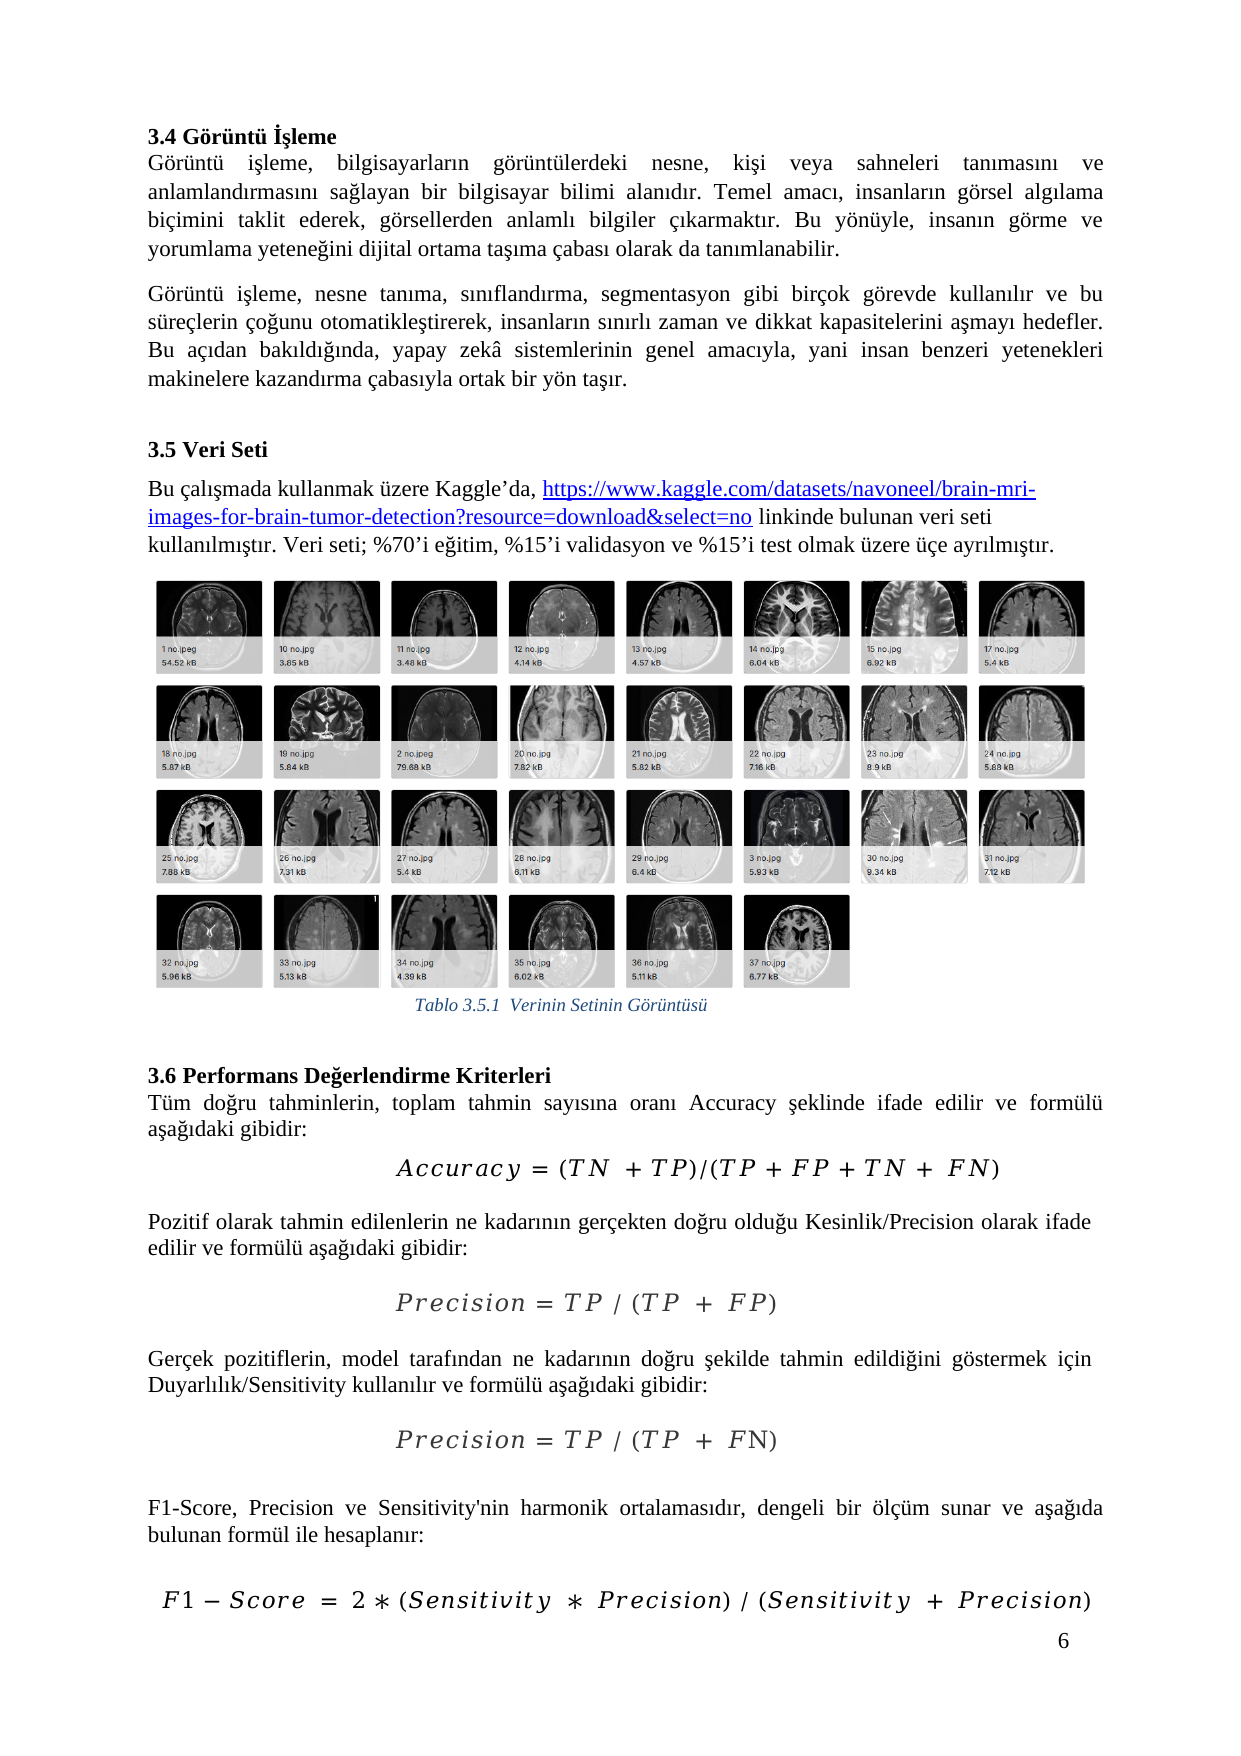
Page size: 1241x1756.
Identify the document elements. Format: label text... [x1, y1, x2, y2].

text F1-Score, Precision ve Sensitivity'nin harmonik ortalamasıdır, dengeli bir ölçüm sunar ve aşağıda bulunan formül ile hesaplanır: [148, 1494, 1105, 1547]
text 𝐹1 − 𝑆𝑐𝑜𝑟𝑒 = 2 ∗ (𝑆𝑒𝑛𝑠𝑖𝑡𝑖𝑣𝑖𝑡𝑦 ∗ 𝑃𝑟𝑒𝑐𝑖𝑠𝑖𝑜𝑛) / (𝑆𝑒𝑛𝑠𝑖𝑡𝑖𝑣𝑖𝑡𝑦 + 𝑃𝑟𝑒𝑐𝑖𝑠𝑖𝑜𝑛) [148, 1559, 1105, 1613]
text 𝑃𝑟𝑒𝑐𝑖𝑠𝑖𝑜𝑛 = 𝑇𝑃 / (𝑇𝑃 + 𝐹𝑃) [373, 1287, 1093, 1316]
picture [147, 571, 1114, 993]
subtitle 3.5 Veri Seti [148, 436, 1105, 463]
text 𝐴𝑐𝑐𝑢𝑟𝑎𝑐𝑦 = (𝑇𝑁 + 𝑇𝑃)/(𝑇𝑃 + 𝐹𝑃 + 𝑇𝑁 + 𝐹𝑁) [373, 1154, 1093, 1182]
text Görüntü işleme, bilgisayarların görüntülerdeki nesne, kişi veya sahneleri tanımasını ve anlamlandırmasını sağlayan bir bilgisayar bilimi alanıdır. Temel amacı, insanların görsel algılama biçimini taklit ederek, görsellerden anlamlı bilgiler çıkarmaktır. Bu yönüyle, insanın görme ve yorumlama yeteneğini dijital ortama taşıma çabası olarak da tanımlanabilir. [148, 149, 1105, 261]
text Gerçek pozitiflerin, model tarafından ne kadarının doğru şekilde tahmin edildiğini göstermek için Duyarlılık/Sensitivity kullanılır ve formülü aşağıdaki gibidir: [148, 1345, 1093, 1398]
subtitle Performans Değerlendirme Kriterleri [148, 1063, 1105, 1089]
text Bu çalışmada kullanmak üzere Kaggle’da, https://www.kaggle.com/datasets/navoneel/brain-mri-images-for-brain-tumor-detection?resource=download&select=no linkinde bulunan veri seti kullanılmıştır. Veri seti; %70’i eğitim, %15’i validasyon ve %15’i test olmak üzere üçe ayrılmıştır. [148, 476, 1093, 557]
text Görüntü işleme, nesne tanıma, sınıflandırma, segmentasyon gibi birçok görevde kullanılır ve bu süreçlerin çoğunu otomatikleştirerek, insanların sınırlı zaman ve dikkat kapasitelerini aşmayı hedefler. Bu açıdan bakıldığında, yapay zekâ sistemlerinin genel amacıyla, yani insan benzeri yetenekleri makinelere kazandırma çabasıyla ortak bir yön taşır. [148, 280, 1105, 391]
subtitle 3.4 Görüntü İşleme [148, 123, 1105, 149]
text Pozitif olarak tahmin edilenlerin ne kadarının gerçekten doğru olduğu Kesinlik/Precision olarak ifade edilir ve formülü aşağıdaki gibidir: [148, 1208, 1093, 1261]
text Tablo 3.5.1 Verinin Setinin Görüntüsü [19, 994, 1105, 1015]
text 𝑃𝑟𝑒𝑐𝑖𝑠𝑖𝑜𝑛 = 𝑇𝑃 / (𝑇𝑃 + 𝐹N) [373, 1424, 1093, 1453]
subtitle Tüm doğru tahminlerin, toplam tahmin sayısına oranı Accuracy şeklinde ifade edilir ve formülü aşağıdaki gibidir: [148, 1089, 1105, 1142]
